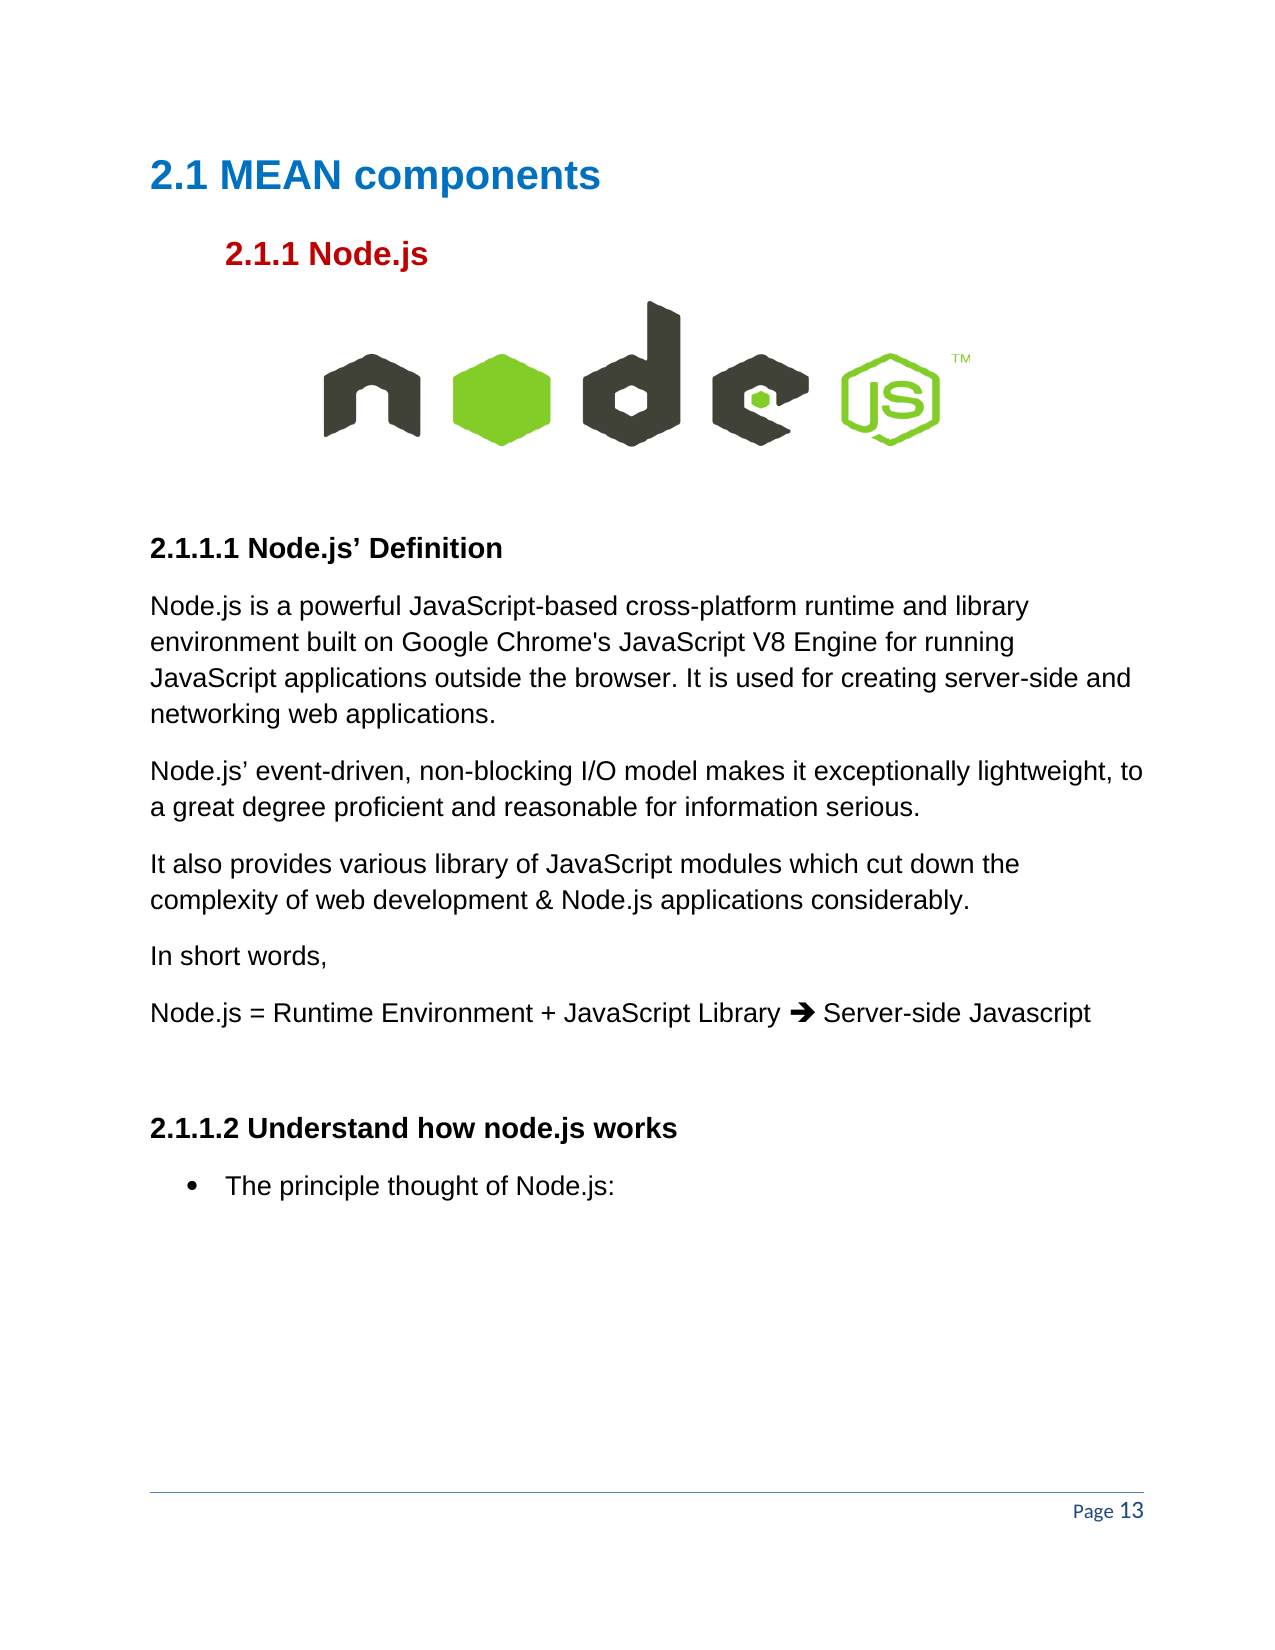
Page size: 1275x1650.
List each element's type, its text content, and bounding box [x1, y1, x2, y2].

picture [323, 301, 970, 447]
subtitle 2.1.1.2 Understand how node.js works [150, 1111, 1144, 1144]
text Node.js = Runtime Environment + JavaScript Library Server-side Javascript [150, 997, 1144, 1028]
subtitle 2.1.1 Node.js [150, 234, 1144, 273]
text It also provides various library of JavaScript modules which cut down the complexity of web development & Node.js applications considerably. [150, 848, 1144, 915]
text Node.js’ event-driven, non-blocking I/O model makes it exceptionally lightweight, to a great degree proficient and reasonable for information serious. [150, 755, 1144, 822]
subtitle 2.1.1.1 Node.js’ Definition [150, 531, 1144, 564]
text Node.js is a powerful JavaScript-based cross-platform runtime and library environment built on Google Chrome's JavaScript V8 Engine for running JavaScript applications outside the browser. It is used for creating server-side and networking web applications. [150, 590, 1144, 729]
subtitle 2.1 MEAN components [150, 150, 1144, 198]
text In short words, [150, 940, 1144, 972]
list The principle thought of Node.js: [187, 1170, 1144, 1202]
